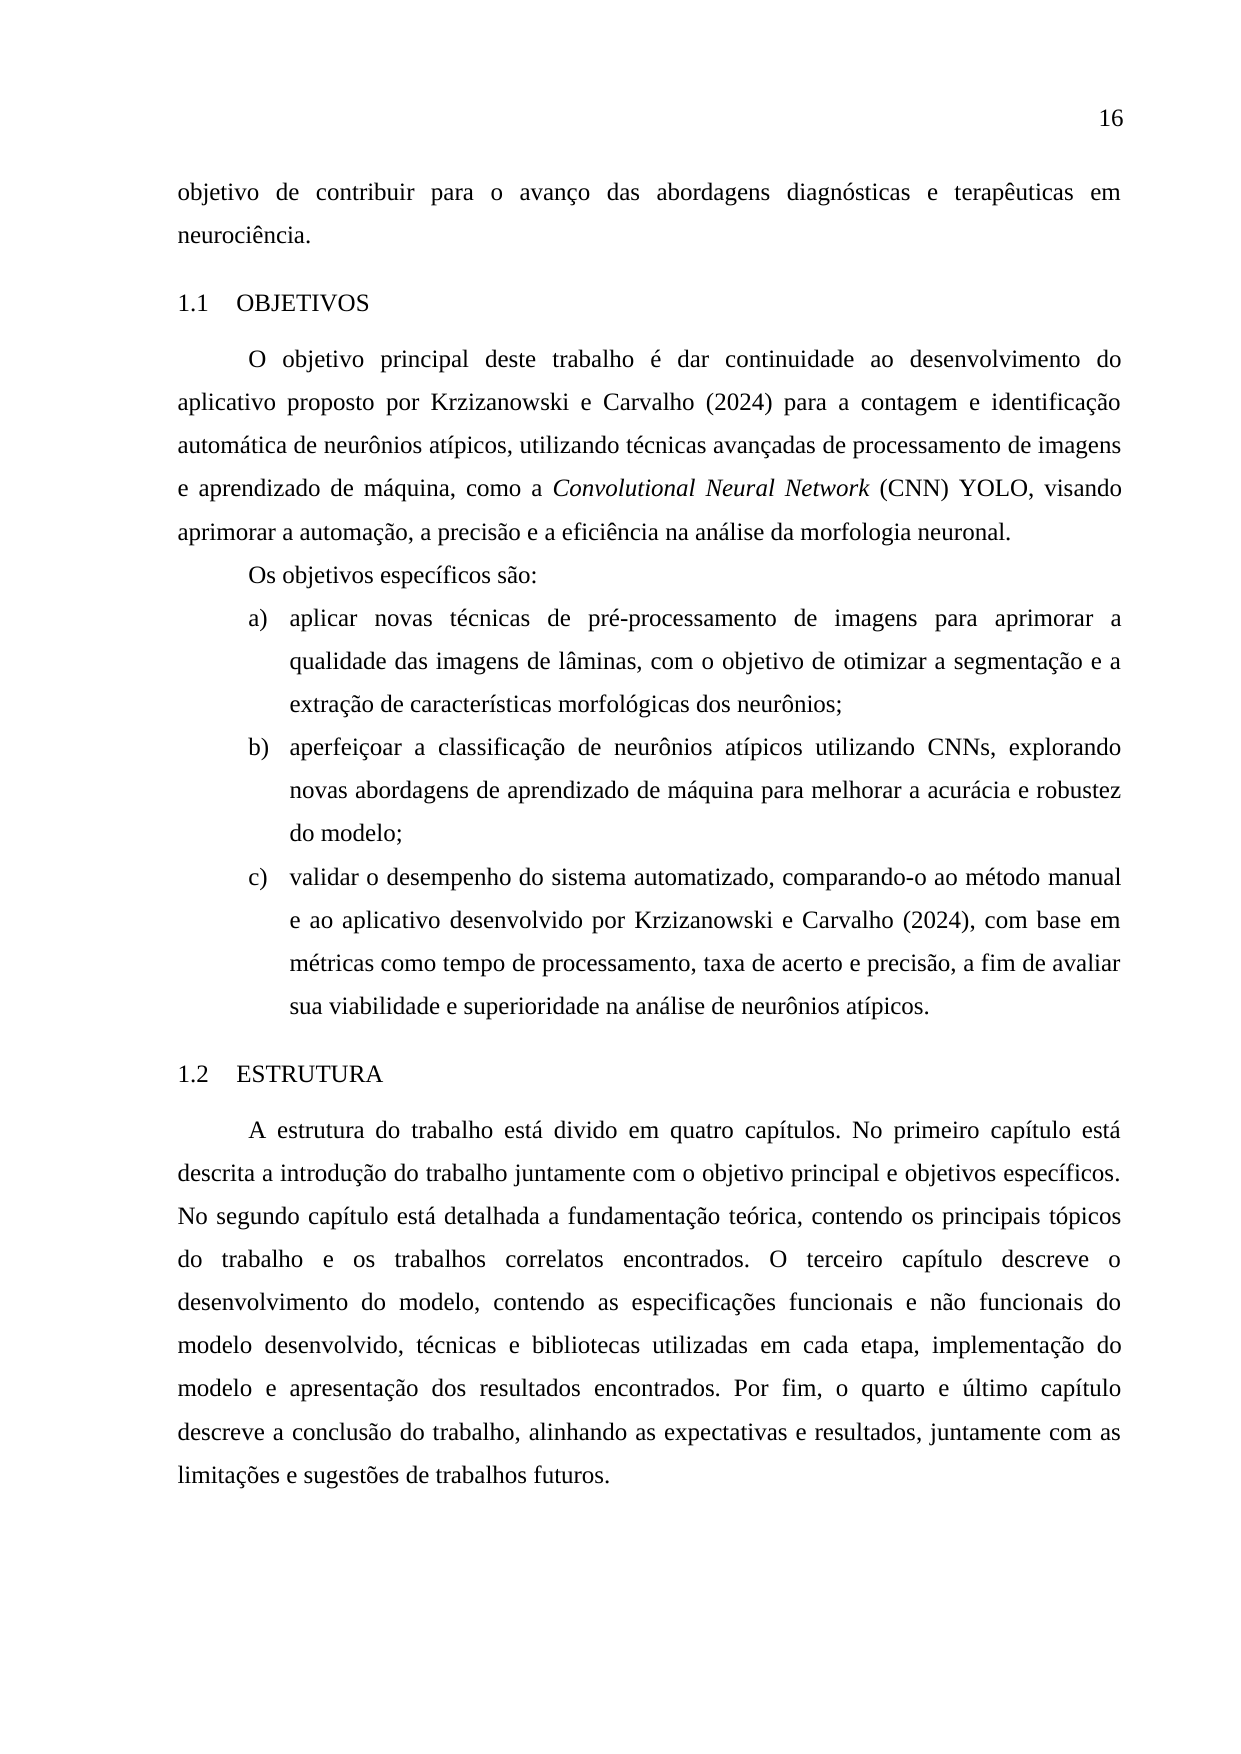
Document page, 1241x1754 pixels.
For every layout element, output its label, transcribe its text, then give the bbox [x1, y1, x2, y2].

text aperfeiçoar a classificação de neurônios atípicos utilizando CNNs, explorando novas abordagens de aprendizado de máquina para melhorar a acurácia e robustez do modelo; [248, 732, 1122, 847]
subtitle OBJETIVOS [177, 288, 1122, 317]
text O objetivo principal deste trabalho é dar continuidade ao desenvolvimento do aplicativo proposto por Krzizanowski e Carvalho (2024) para a contagem e identificação automática de neurônios atípicos, utilizando técnicas avançadas de processamento de imagens e aprendizado de máquina, como a Convolutional Neural Network (CNN) YOLO, visando aprimorar a automação, a precisão e a eficiência na análise da morfologia neuronal. [177, 344, 1122, 545]
text A estrutura do trabalho está divido em quatro capítulos. No primeiro capítulo está descrita a introdução do trabalho juntamente com o objetivo principal e objetivos específicos. No segundo capítulo está detalhada a fundamentação teórica, contendo os principais tópicos do trabalho e os trabalhos correlatos encontrados. O terceiro capítulo descreve o desenvolvimento do modelo, contendo as especificações funcionais e não funcionais do modelo desenvolvido, técnicas e bibliotecas utilizadas em cada etapa, implementação do modelo e apresentação dos resultados encontrados. Por fim, o quarto e último capítulo descreve a conclusão do trabalho, alinhando as expectativas e resultados, juntamente com as limitações e sugestões de trabalhos futuros. [177, 1115, 1122, 1488]
text aplicar novas técnicas de pré-processamento de imagens para aprimorar a qualidade das imagens de lâminas, com o objetivo de otimizar a segmentação e a extração de características morfológicas dos neurônios; [248, 603, 1122, 718]
text Os objetivos específicos são: [177, 560, 1122, 588]
subtitle estrutura [177, 1059, 1122, 1088]
text validar o desempenho do sistema automatizado, comparando-o ao método manual e ao aplicativo desenvolvido por Krzizanowski e Carvalho (2024), com base em métricas como tempo de processamento, taxa de acerto e precisão, a fim de avaliar sua viabilidade e superioridade na análise de neurônios atípicos. [248, 862, 1122, 1020]
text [177, 177, 1122, 249]
